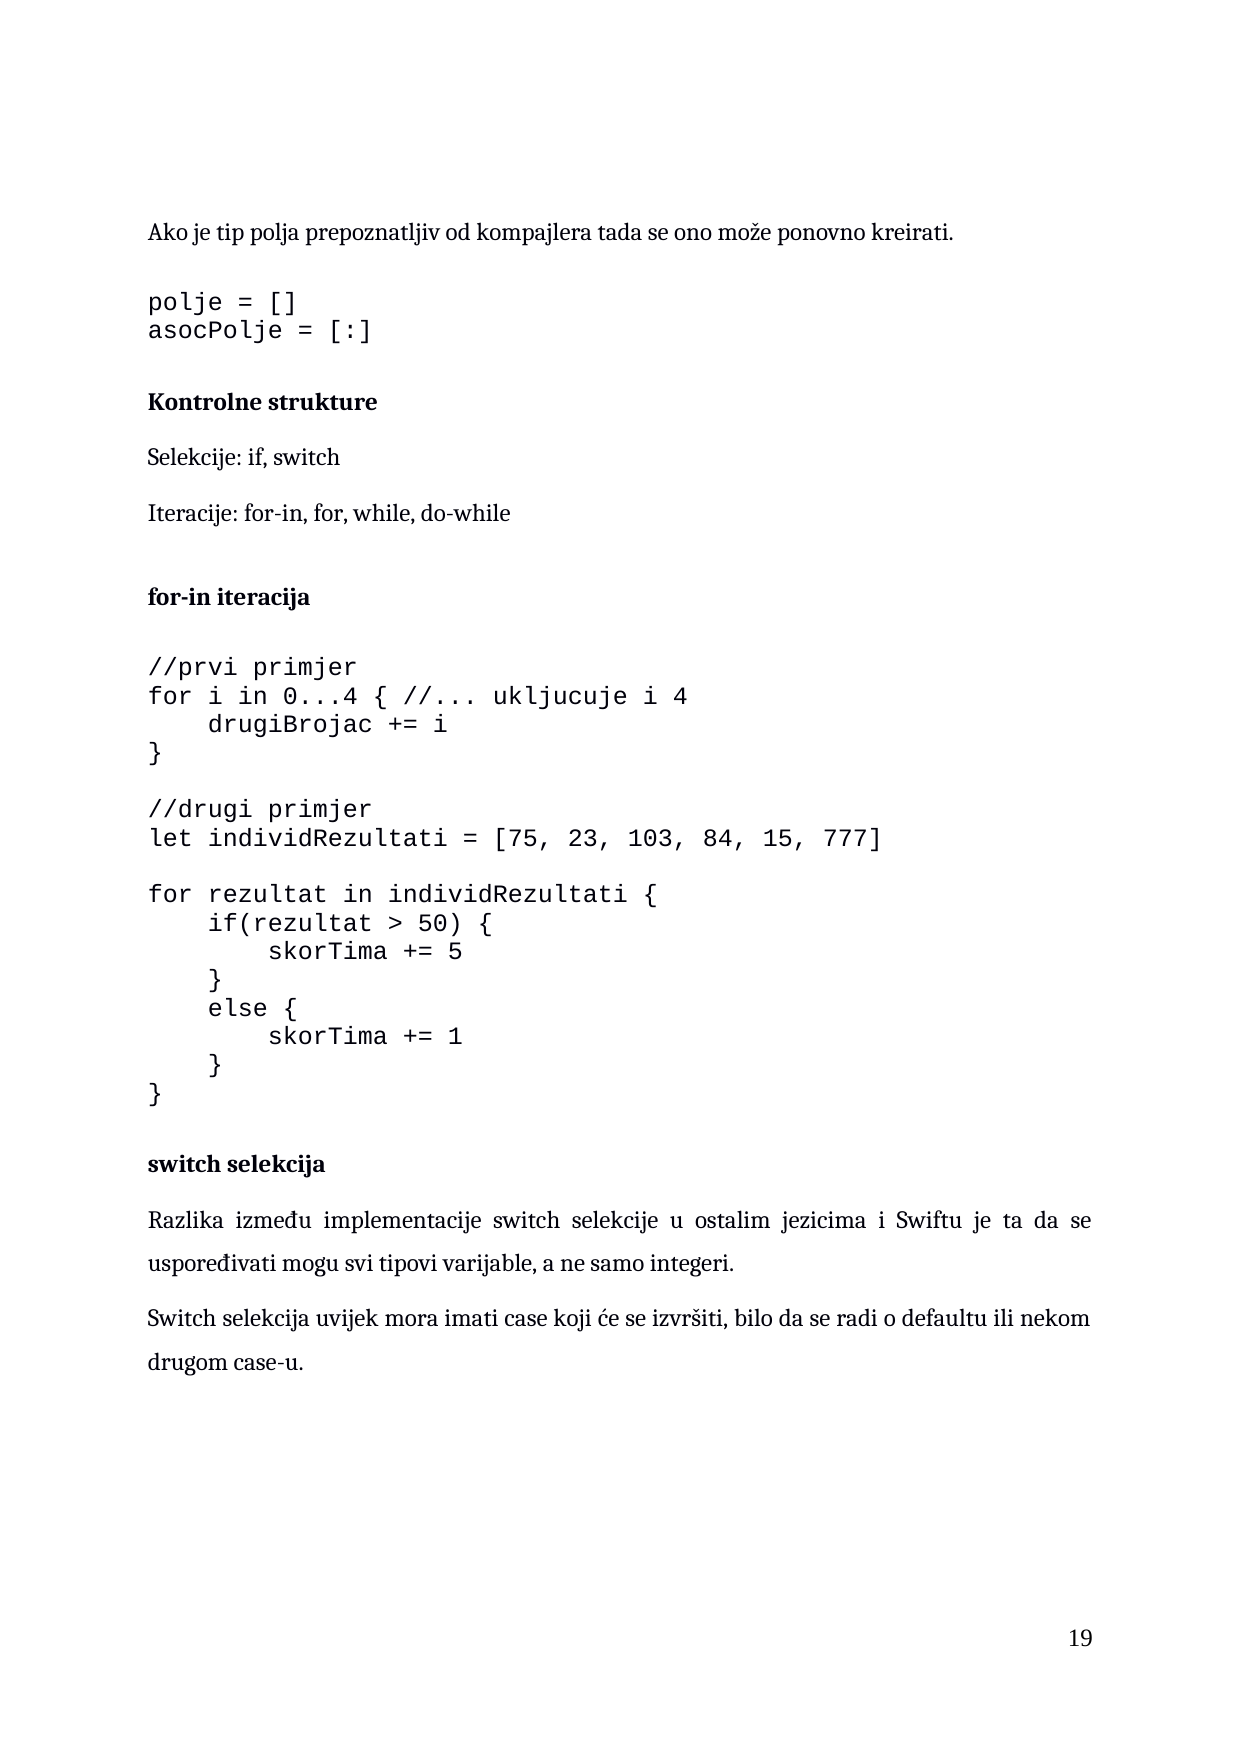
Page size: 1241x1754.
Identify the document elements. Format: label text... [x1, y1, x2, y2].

text Switch selekcija uvijek mora imati case koji će se izvršiti, bilo da se radi o defaultu ili nekom drugom case-u. [148, 1304, 1093, 1376]
text Razlika između implementacije switch selekcije u ostalim jezicima i Swiftu je ta da se uspoređivati mogu svi tipovi varijable, a ne samo integeri. [148, 1206, 1093, 1277]
text polje = [] [148, 289, 1093, 318]
text for-in iteracija [148, 583, 1093, 612]
text for rezultat in individRezultati { [148, 882, 1093, 910]
text else { [148, 995, 1093, 1024]
text asocPolje = [:] [148, 318, 1093, 346]
text //drugi primjer [148, 797, 1093, 825]
text let individRezultati = [75, 23, 103, 84, 15, 777] [148, 825, 1093, 854]
text for i in 0...4 { //... ukljucuje i 4 [148, 683, 1093, 712]
text } [148, 1080, 1093, 1109]
text //prvi primjer [148, 655, 1093, 683]
text drugiBrojac += i [148, 712, 1093, 740]
text Ako je tip polja prepoznatljiv od kompajlera tada se ono može ponovno kreirati. [148, 218, 1093, 246]
text } [148, 740, 1093, 768]
text } [148, 1052, 1093, 1080]
text skorTima += 5 [148, 939, 1093, 967]
text } [148, 967, 1093, 995]
text skorTima += 1 [148, 1024, 1093, 1052]
text Iteracije: for-in, for, while, do-while [148, 499, 1093, 527]
text if(rezultat > 50) { [148, 910, 1093, 939]
text switch selekcija [148, 1150, 1093, 1179]
text Selekcije: if, switch [148, 443, 1093, 472]
text Kontrolne strukture [148, 387, 1093, 416]
